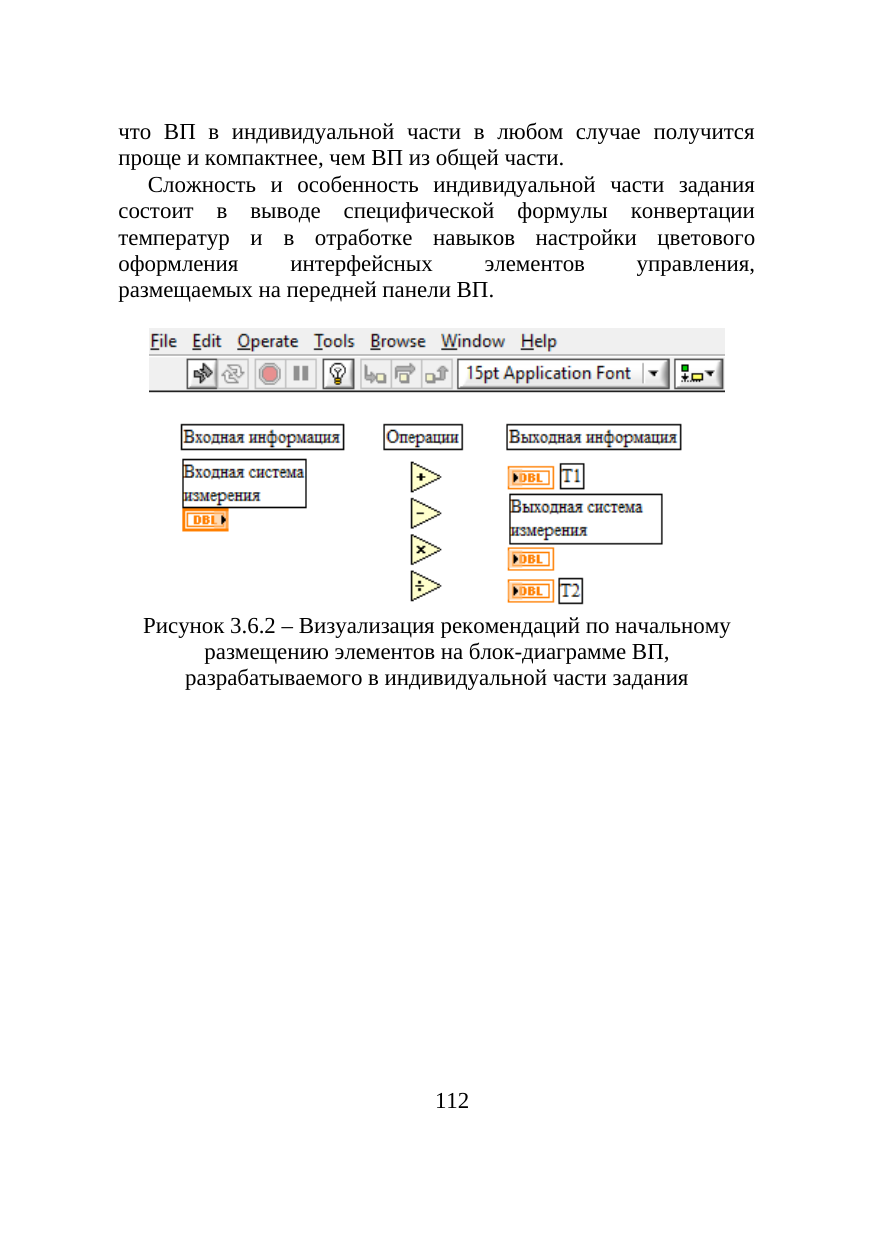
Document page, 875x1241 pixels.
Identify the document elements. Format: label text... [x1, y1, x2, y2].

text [118, 118, 756, 171]
text Рисунок 3.6.2 – Визуализация рекомендаций по начальному размещению элементов на блок-диаграмме ВП, разрабатываемого в индивидуальной части задания [118, 612, 756, 691]
text Сложность и особенность индивидуальной части задания состоит в выводе специфической формулы конвертации температур и в отработке навыков настройки цветового оформления интерфейсных элементов управления, размещаемых на передней панели ВП. [118, 171, 756, 303]
picture [149, 328, 725, 612]
